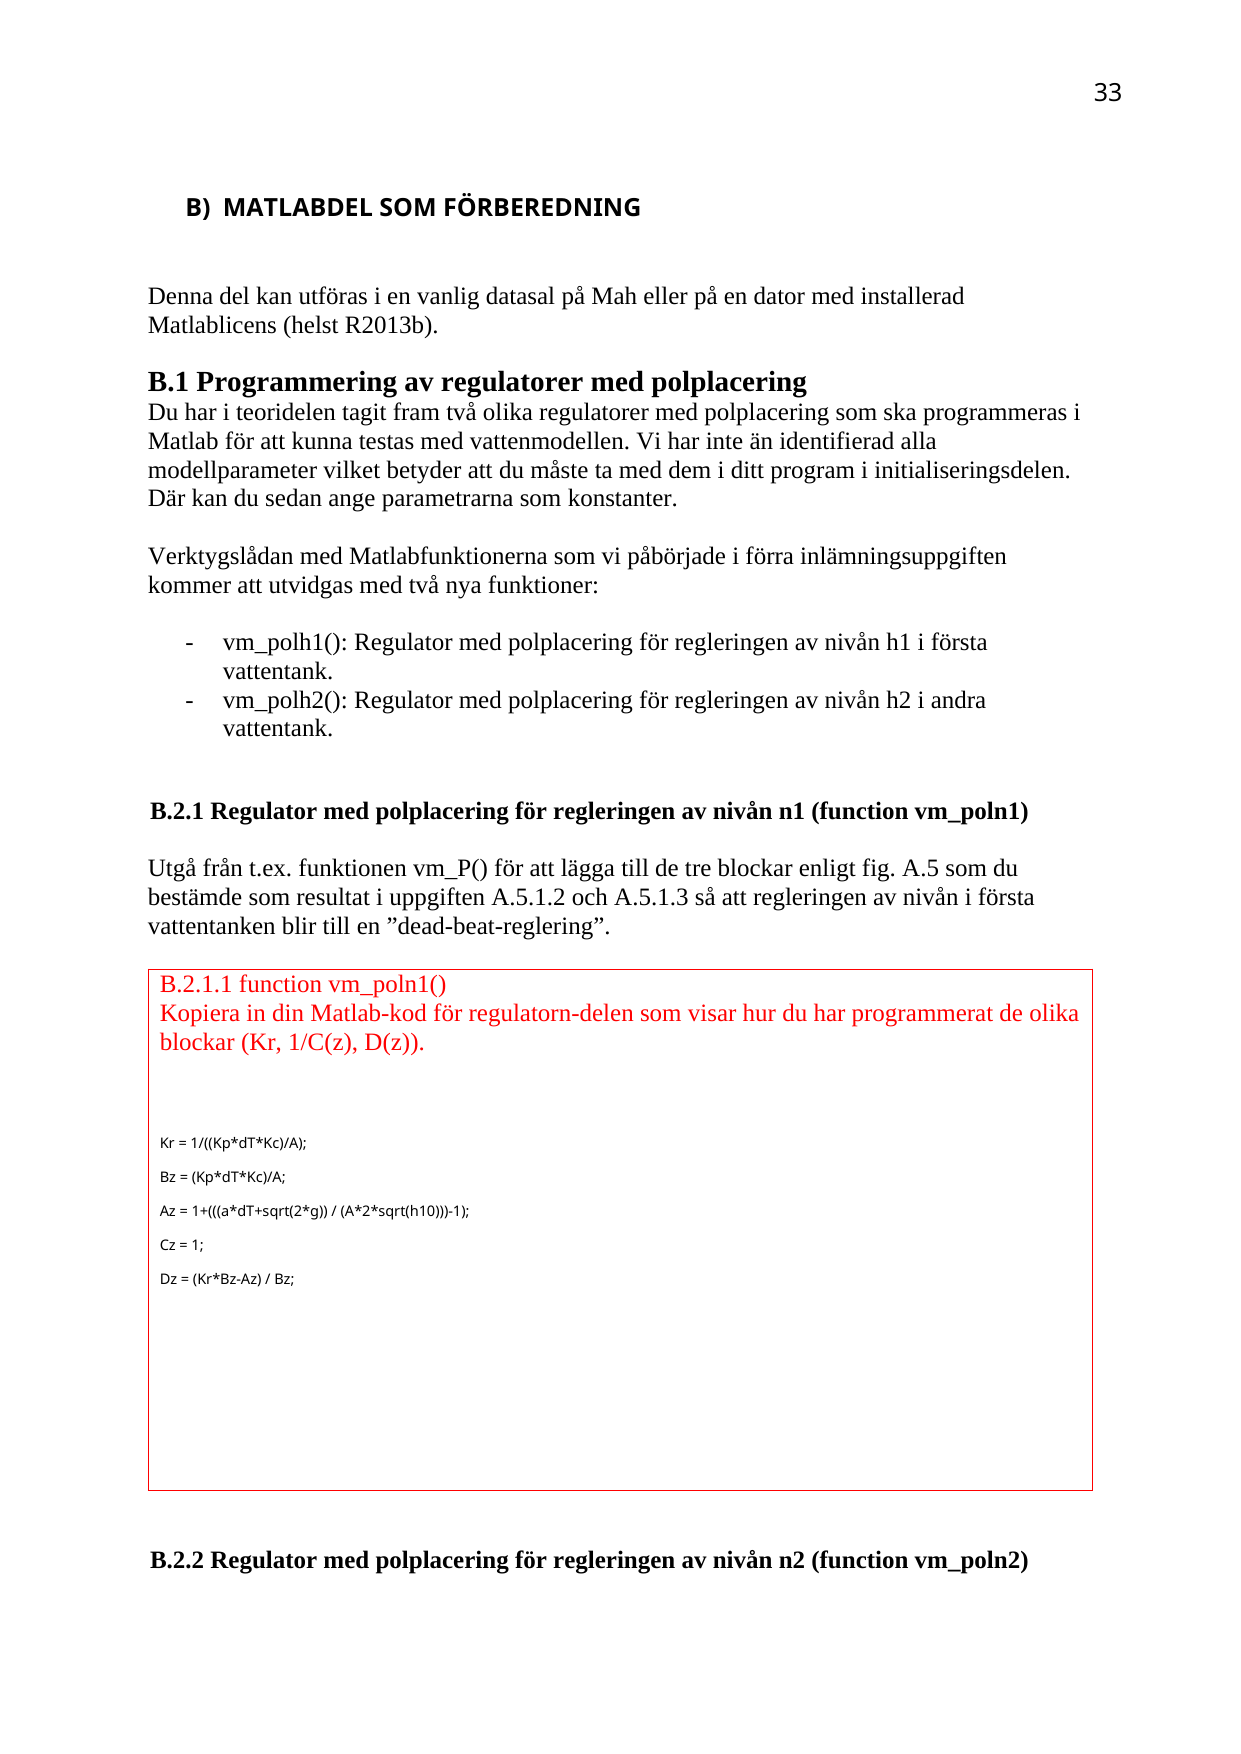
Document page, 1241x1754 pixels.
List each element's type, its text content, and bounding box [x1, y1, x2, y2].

table_header B.2.1.1 function vm_poln1() Kopiera in din Matlab-kod för regulatorn-delen som visar hur du har programmerat de olika blockar (Kr, 1/C(z), D(z)). Kr = 1/((Kp*dT*Kc)/A); Bz = (Kp*dT*Kc)/A; Az = 1+(((a*dT+sqrt(2*g)) / (A*2*sqrt(h10)))-1); Cz = 1; Dz = (Kr*Bz-Az) / Bz; [149, 970, 1092, 1490]
subtitle MATLABDEL SOM FÖRBEREDNING [185, 189, 1092, 224]
subtitle B.2.2 Regulator med polplacering för regleringen av nivån n2 (function vm_poln2) [150, 1545, 1092, 1574]
text Denna del kan utföras i en vanlig datasal på Mah eller på en dator med installerad Matlablicens (helst R2013b). [148, 281, 1092, 339]
text Verktygslådan med Matlabfunktionerna som vi påbörjade i förra inlämningsuppgiften kommer att utvidgas med två nya funktioner: [148, 541, 1092, 598]
list vm_polh2(): Regulator med polplacering för regleringen av nivån h2 i andra vattentank. [185, 685, 1092, 742]
text Utgå från t.ex. funktionen vm_P() för att lägga till de tre blockar enligt fig. A.5 som du bestämde som resultat i uppgiften A.5.1.2 och A.5.1.3 så att regleringen av nivån i första vattentanken blir till en ”dead-beat-reglering”. [148, 853, 1092, 940]
text Du har i teoridelen tagit fram två olika regulatorer med polplacering som ska programmeras i Matlab för att kunna testas med vattenmodellen. Vi har inte än identifierad alla modellparameter vilket betyder att du måste ta med dem i ditt program i initialiseringsdelen. Där kan du sedan ange parametrarna som konstanter. [148, 397, 1092, 512]
subtitle B.1 Programmering av regulatorer med polplacering [148, 364, 1092, 397]
subtitle B.2.1 Regulator med polplacering för regleringen av nivån n1 (function vm_poln1) [150, 796, 1092, 825]
list vm_polh1(): Regulator med polplacering för regleringen av nivån h1 i första vattentank. [185, 627, 1092, 685]
